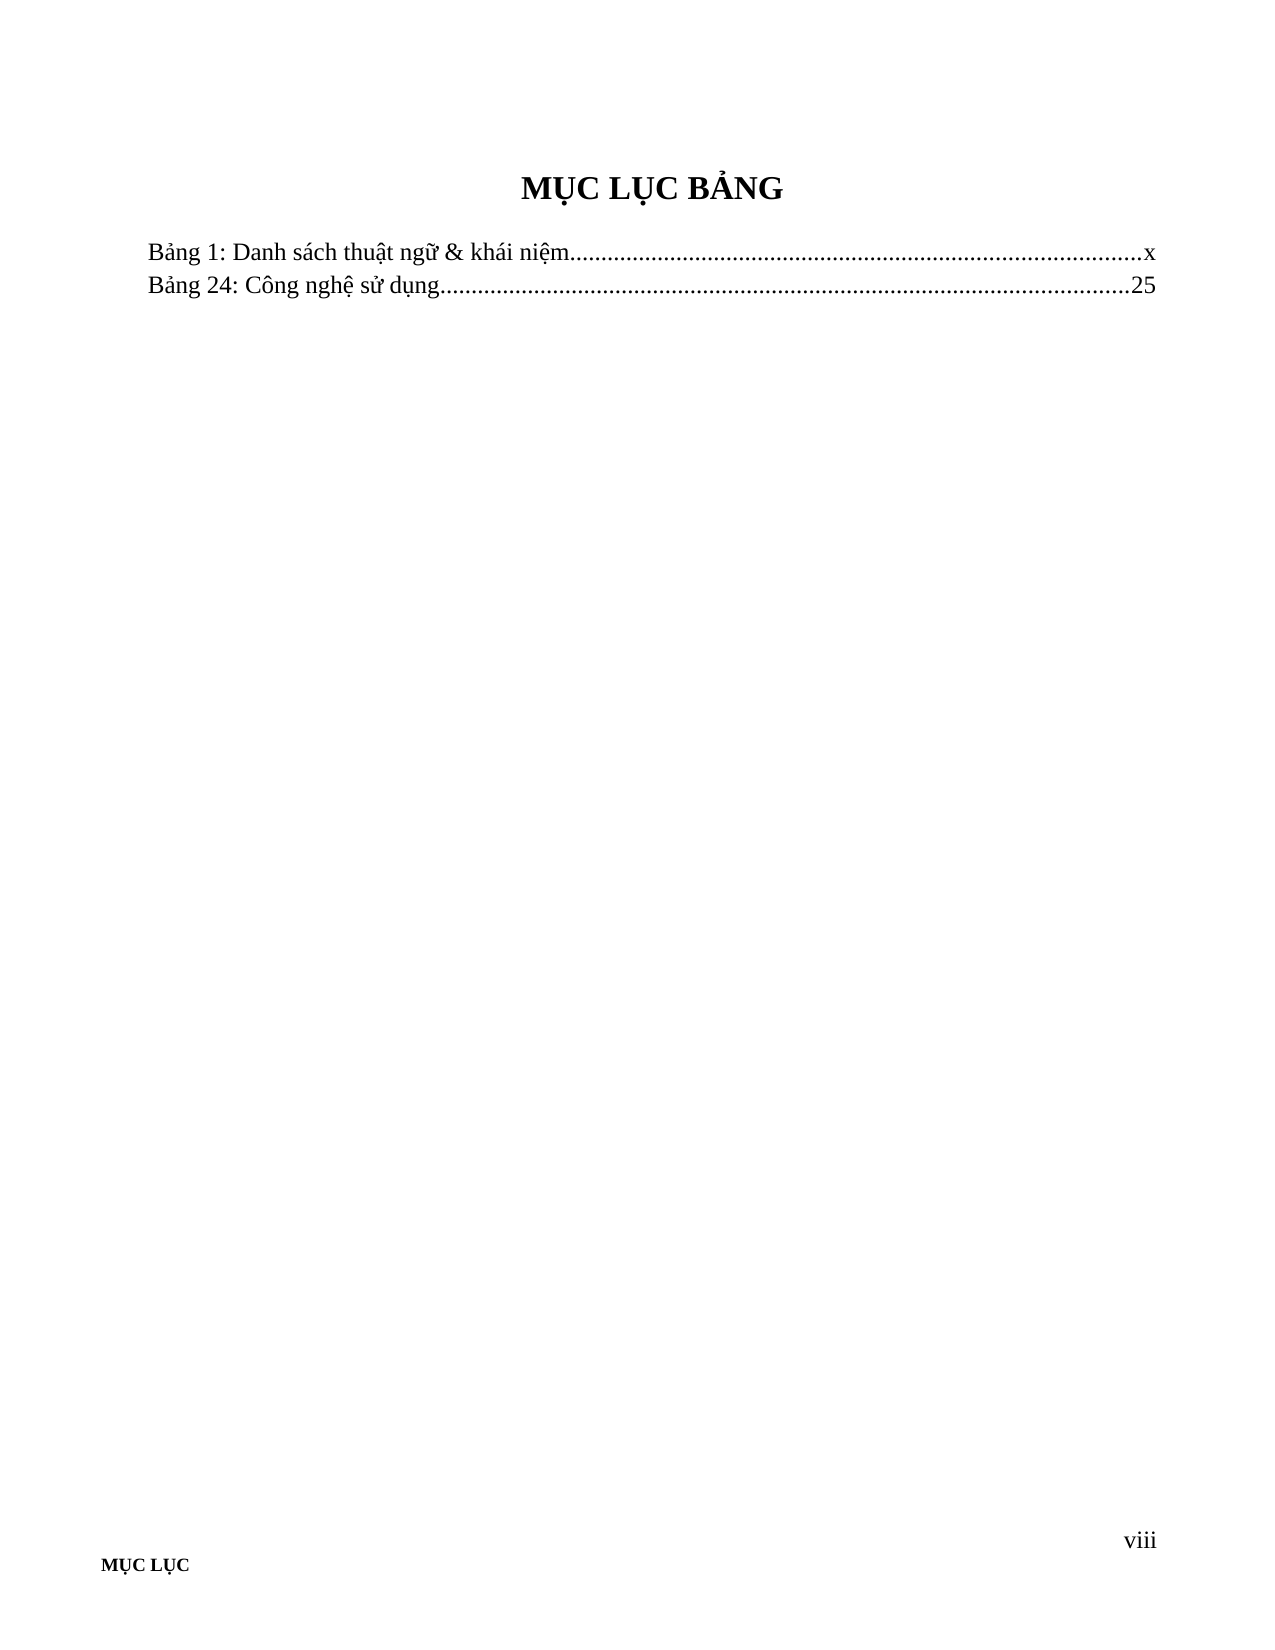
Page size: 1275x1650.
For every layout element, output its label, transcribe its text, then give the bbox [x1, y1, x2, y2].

text Bảng 24: Công nghệ sử dụng 25 [148, 270, 1157, 299]
subtitle MỤC LỤC BẢNG [148, 168, 1157, 206]
text Bảng 1: Danh sách thuật ngữ & khái niệm x [148, 237, 1157, 266]
